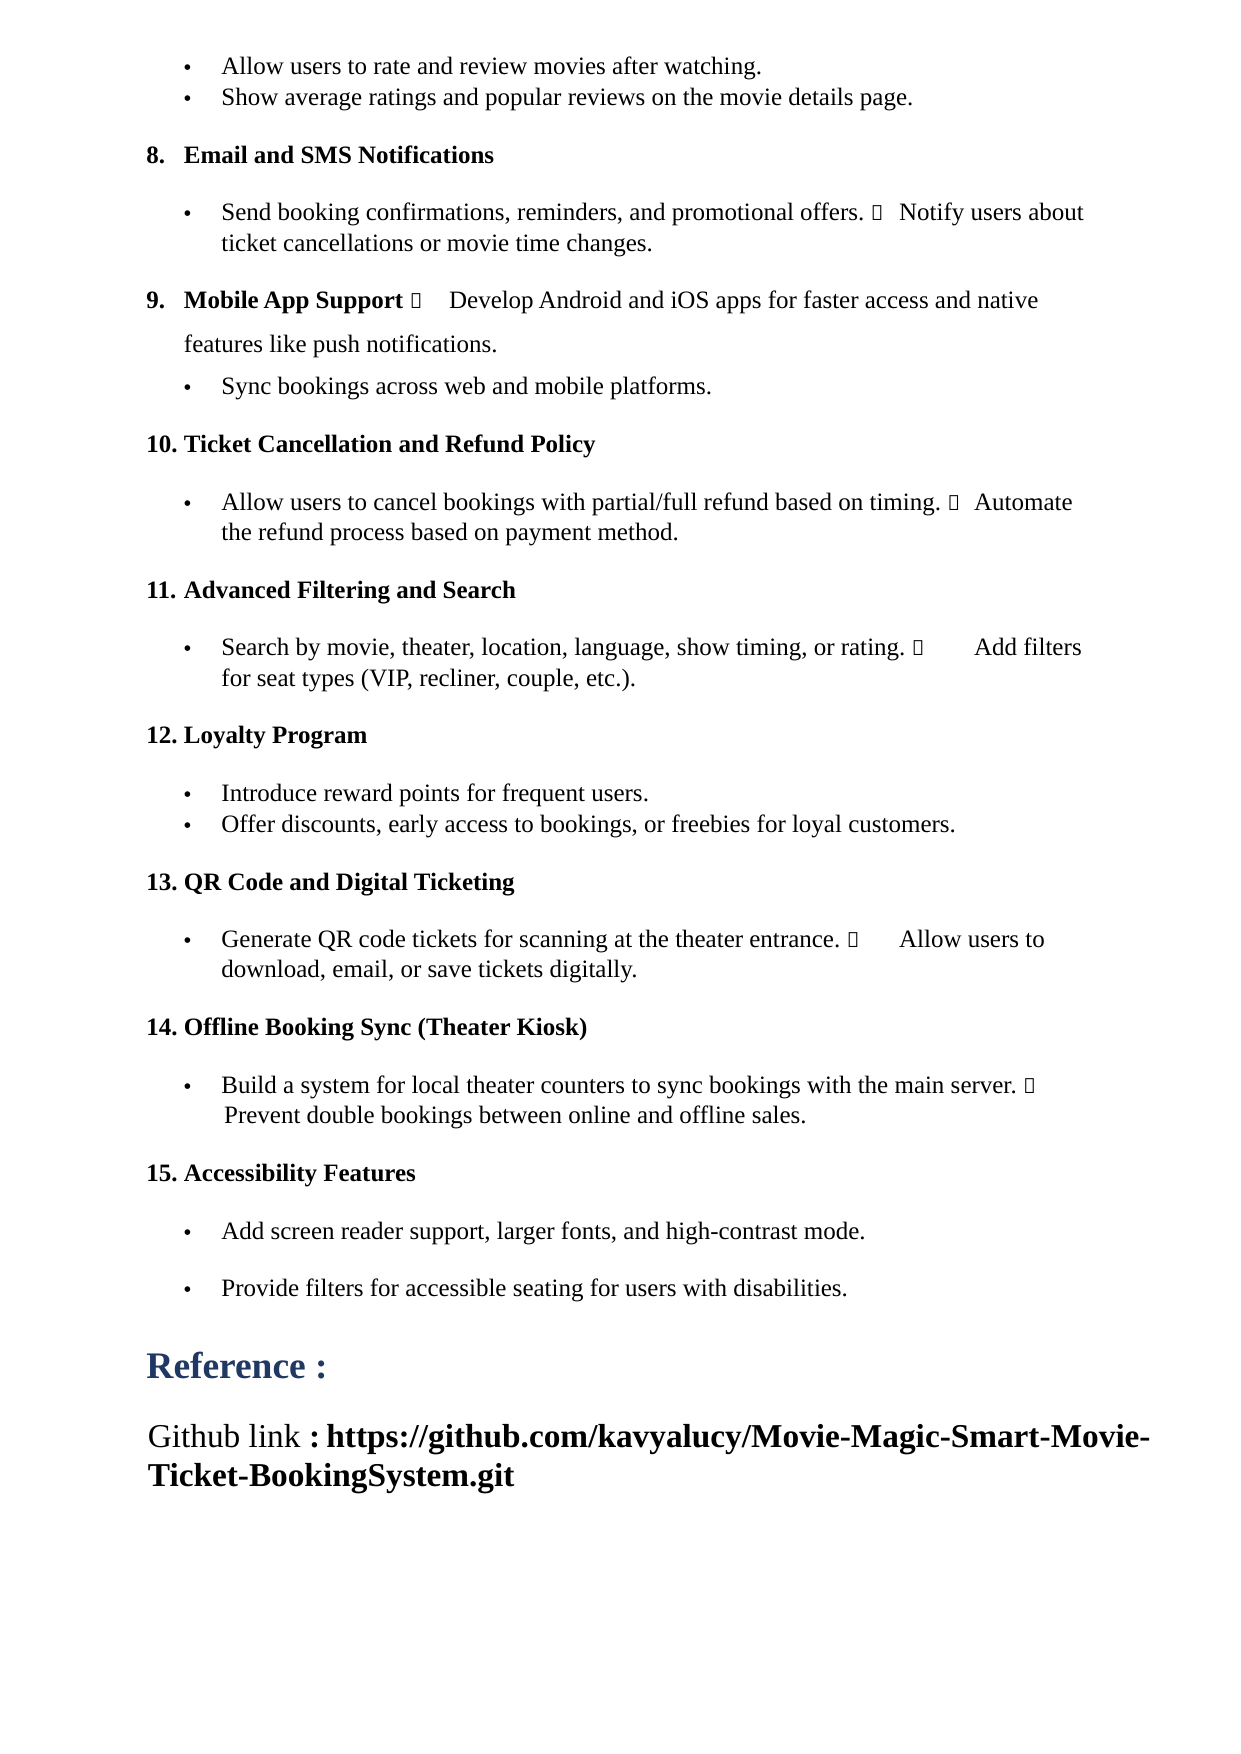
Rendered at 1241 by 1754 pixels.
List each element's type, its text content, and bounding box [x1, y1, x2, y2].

list Loyalty Program [146, 721, 1103, 749]
list Provide filters for accessible seating for users with disabilities. [184, 1273, 1090, 1302]
list Build a system for local theater counters to sync bookings with the main server.  Prevent double bookings between online and offline sales. [184, 1070, 1090, 1129]
list Mobile App Support  Develop Android and iOS apps for faster access and native features like push notifications. [146, 286, 1103, 357]
list Advanced Filtering and Search [146, 575, 1103, 603]
text Reference : [146, 1343, 1207, 1386]
list Accessibility Features [146, 1158, 1103, 1187]
list Add screen reader support, larger fonts, and high-contrast mode. [184, 1216, 1090, 1244]
list Offer discounts, early access to bookings, or freebies for loyal customers. [184, 809, 1090, 838]
list Ticket Cancellation and Refund Policy [146, 429, 1103, 458]
list QR Code and Digital Ticketing [146, 867, 1103, 895]
list Allow users to rate and review movies after watching. [184, 51, 1090, 80]
list Email and SMS Notifications [146, 140, 1103, 168]
list Introduce reward points for frequent users. [184, 778, 1090, 807]
list Allow users to cancel bookings with partial/full refund based on timing.  Automate the refund process based on payment method. [184, 487, 1090, 546]
list Sync bookings across web and mobile platforms. [184, 371, 1090, 400]
text Github link : https://github.com/kavyalucy/Movie-Magic-Smart-Movie-Ticket-BookingSystem.git [148, 1417, 1207, 1494]
list Show average ratings and popular reviews on the movie details page. [184, 82, 1090, 111]
list Search by movie, theater, location, language, show timing, or rating.  Add filters for seat types (VIP, recliner, couple, etc.). [184, 632, 1090, 691]
list Generate QR code tickets for scanning at the theater entrance.  Allow users to download, email, or save tickets digitally. [184, 924, 1090, 983]
list Send booking confirmations, reminders, and promotional offers.  Notify users about ticket cancellations or movie time changes. [184, 197, 1090, 256]
list Offline Booking Sync (Theater Kiosk) [146, 1012, 1103, 1041]
